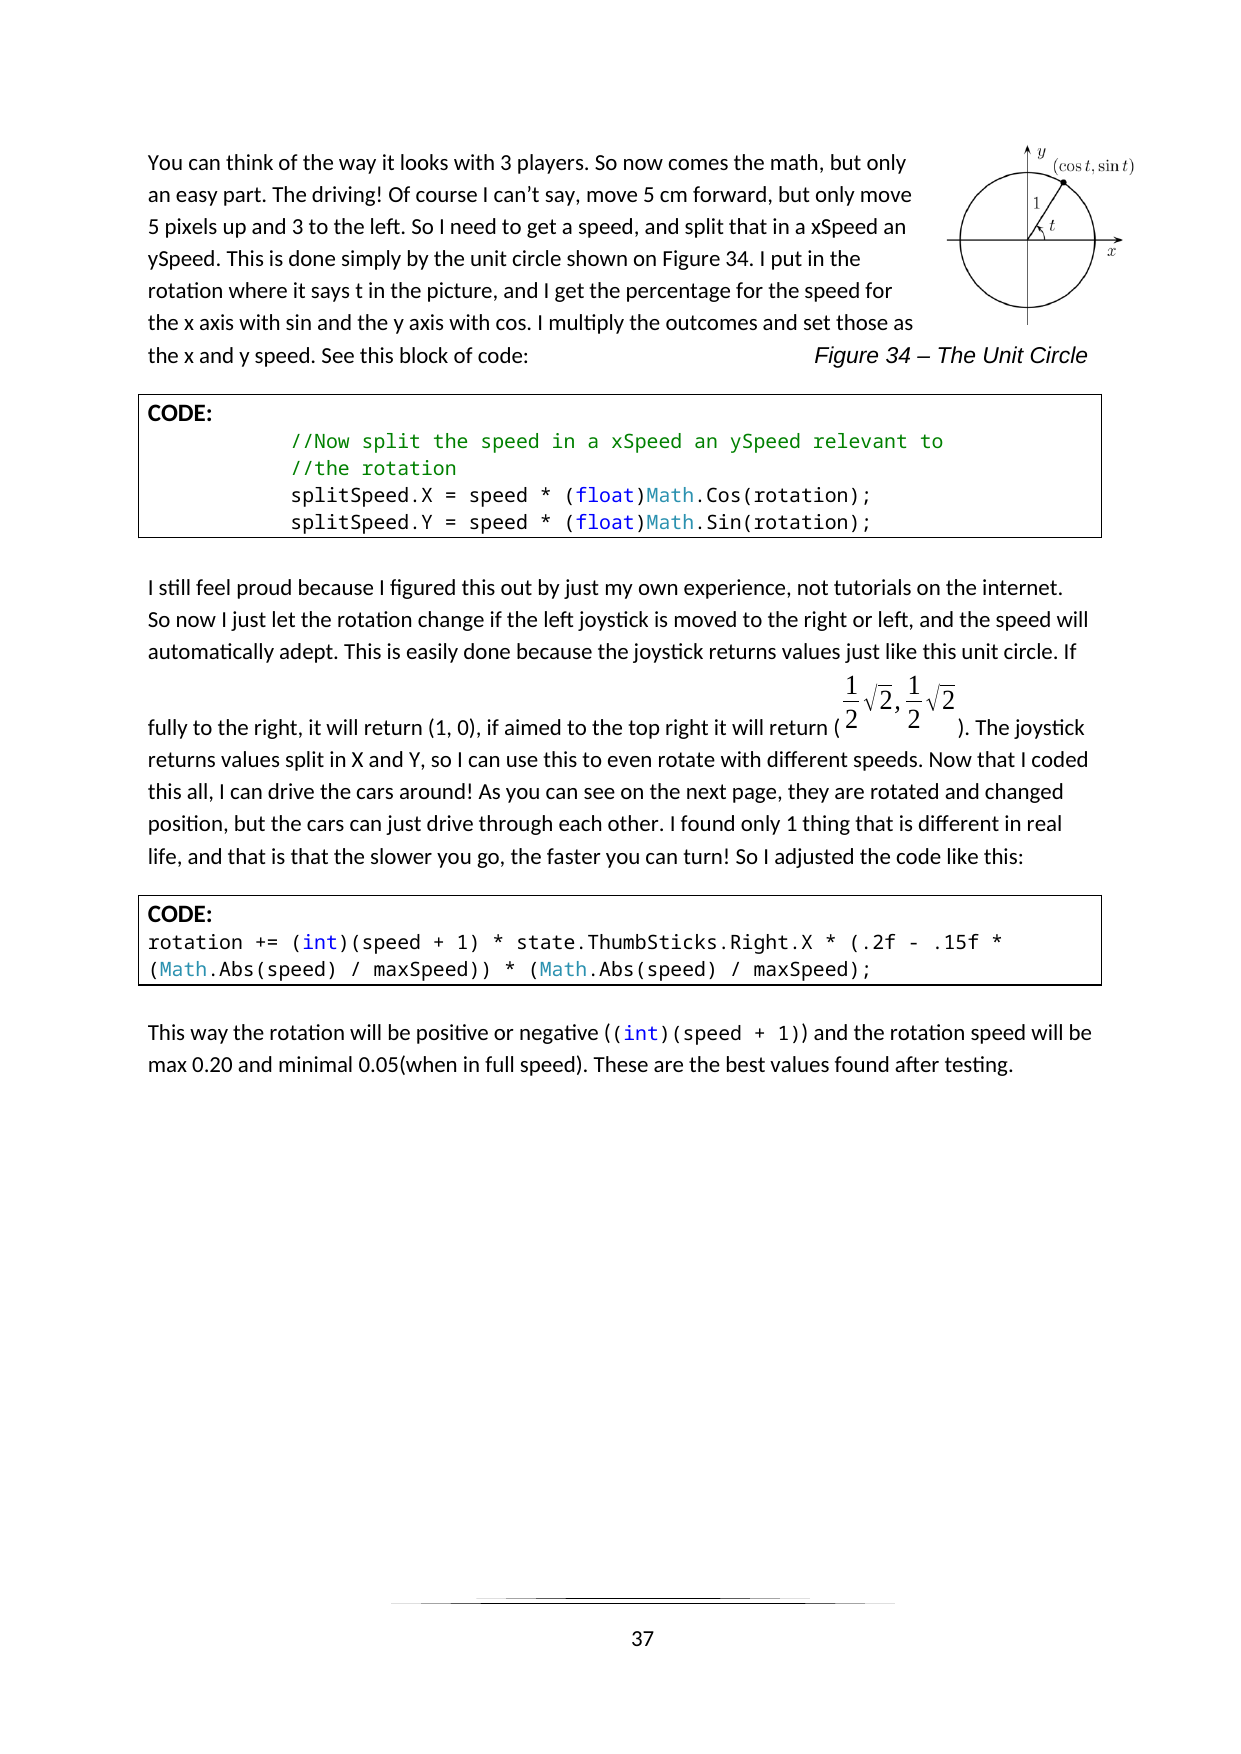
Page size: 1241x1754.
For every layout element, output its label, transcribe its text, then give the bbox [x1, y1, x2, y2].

text You can think of the way it looks with 3 players. So now comes the math, but only an easy part. The driving! Of course I can’t say, move 5 cm forward, but only move 5 pixels up and 3 to the left. So I need to get a speed, and split that in a xSpeed an ySpeed. This is done simply by the unit circle shown on Figure 34. I put in the rotation where it says t in the picture, and I get the percentage for the speed for the x axis with sin and the y axis with cos. I multiply the outcomes and set those as the x and y speed. See this block of code: Figure 34 – The Unit Circle [148, 148, 1093, 369]
picture [946, 133, 1138, 325]
text CODE: //Now split the speed in a xSpeed an ySpeed relevant to [139, 395, 1101, 451]
text CODE: rotation += (int)(speed + 1) * state.ThumbSticks.Right.X * (.2f - .15f * (Math.Abs(speed) / maxSpeed)) * (Math.Abs(speed) / maxSpeed); [139, 896, 1101, 984]
text This way the rotation will be positive or negative ((int)(speed + 1)) and the rotation speed will be max 0.20 and minimal 0.05(when in full speed). These are the best values found after testing. [148, 986, 1093, 1078]
text splitSpeed.Y = speed * (float)Math.Sin(rotation); [139, 505, 1101, 537]
text //the rotation [139, 451, 1101, 478]
text I still feel proud because I figured this out by just my own experience, not tutorials on the internet. So now I just let the rotation change if the left joystick is moved to the right or left, and the speed will automatically adept. This is easily done because the joystick returns values just like this unit circle. If fully to the right, it will return (1, 0), if aimed to the top right it will return (). The joystick returns values split in X and Y, so I can use this to even rotate with different speeds. Now that I coded this all, I can drive the cars around! As you can see on the next page, they are rotated and changed position, but the cars can just drive through each other. I found only 1 thing that is different in real life, and that is that the slower you go, the faster you can turn! So I adjusted the code like this: [148, 538, 1093, 870]
text splitSpeed.X = speed * (float)Math.Cos(rotation); [139, 478, 1101, 505]
